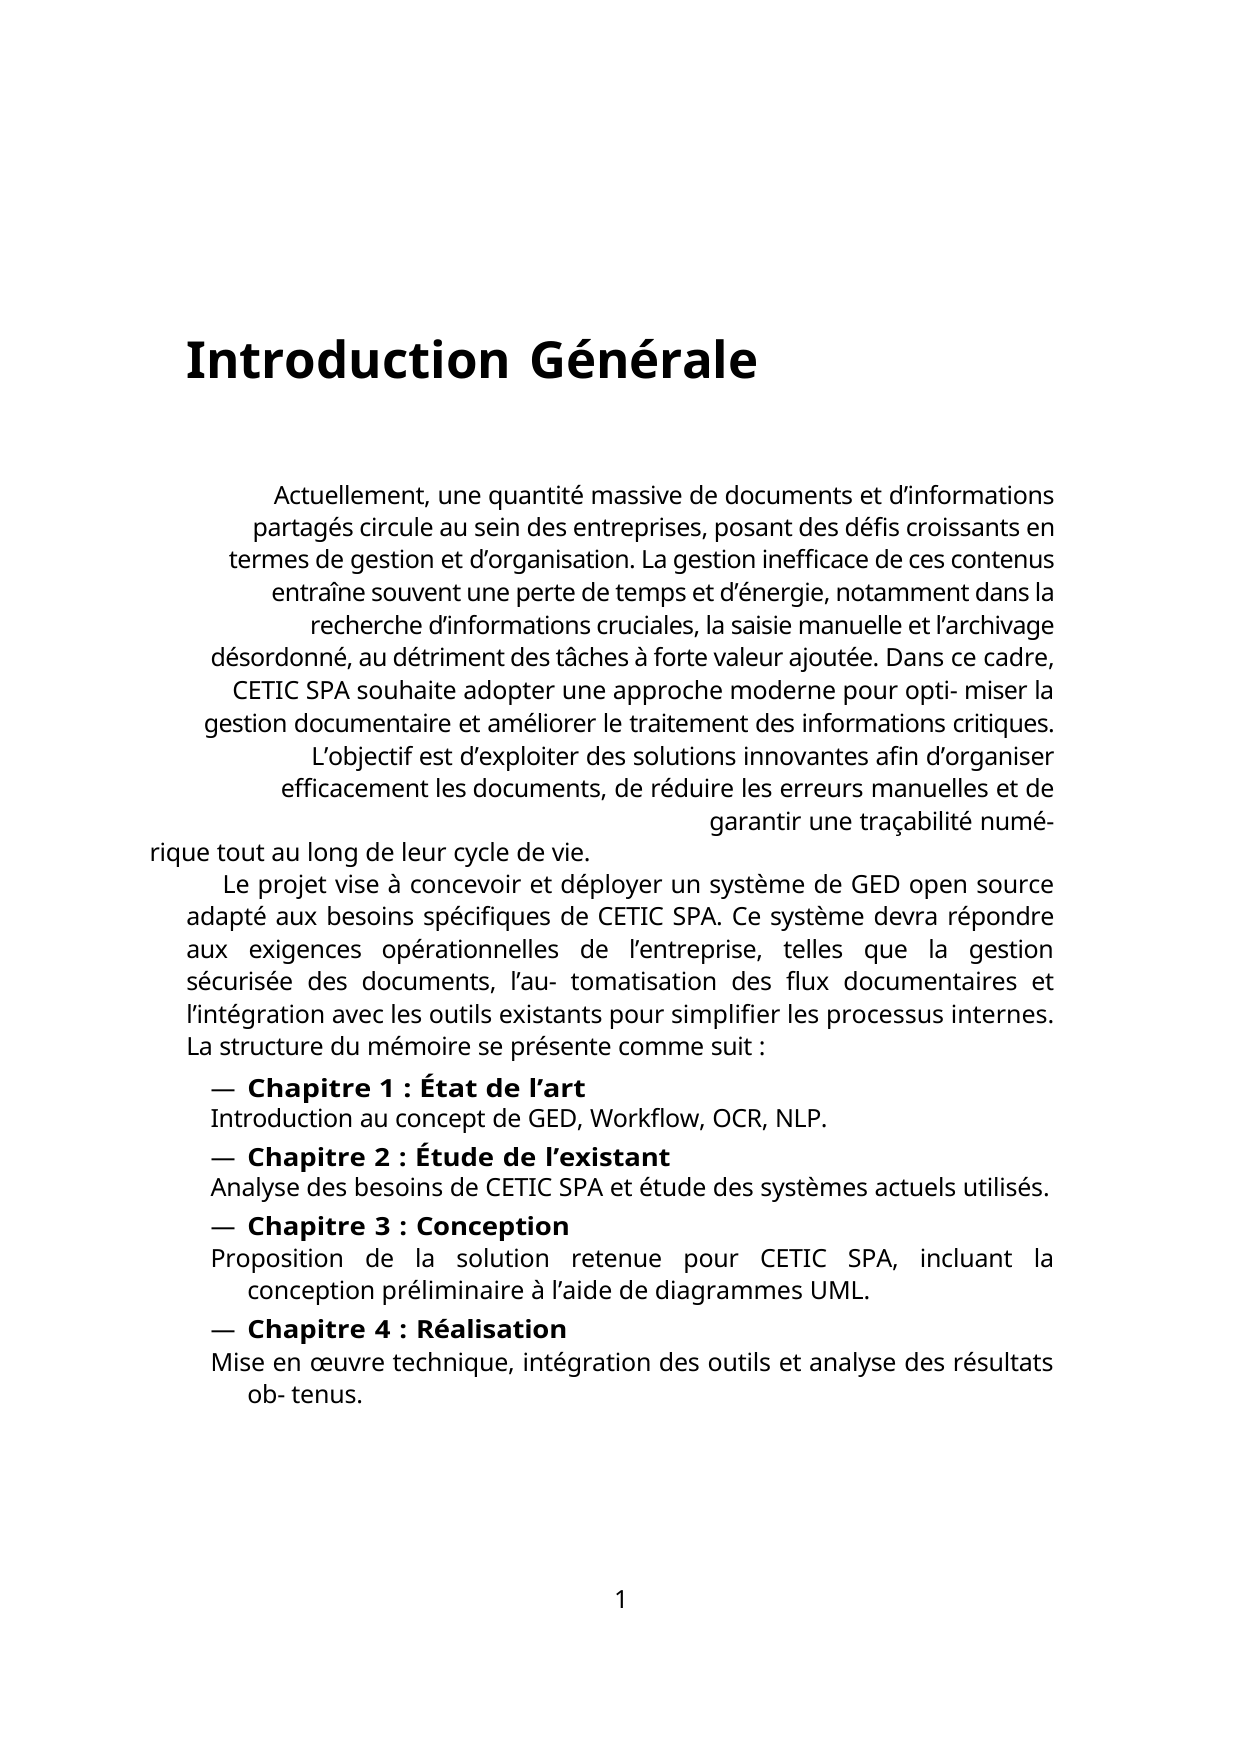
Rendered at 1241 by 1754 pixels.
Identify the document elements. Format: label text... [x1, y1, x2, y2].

text Introduction au concept de GED, Workflow, OCR, NLP. [210, 1103, 1181, 1134]
text Le projet vise à concevoir et déployer un système de GED open source adapté aux besoins spécifiques de CETIC SPA. Ce système devra répondre aux exigences opérationnelles de l’entreprise, telles que la gestion sécurisée des documents, l’au- tomatisation des flux documentaires et l’intégration avec les outils existants pour simplifier les processus internes. [186, 867, 1054, 1031]
text La structure du mémoire se présente comme suit : [186, 1031, 1181, 1061]
text Analyse des besoins de CETIC SPA et étude des systèmes actuels utilisés. [210, 1172, 1181, 1203]
subtitle Chapitre 3 : Conception [210, 1211, 1181, 1241]
text rique tout au long de leur cycle de vie. [149, 838, 1181, 867]
text Proposition de la solution retenue pour CETIC SPA, incluant la conception préliminaire à l’aide de diagrammes UML. [210, 1241, 1054, 1307]
subtitle Chapitre 2 : Étude de l’existant [210, 1142, 1181, 1172]
subtitle Chapitre 1 : État de l’art [210, 1073, 1181, 1103]
subtitle Introduction Générale [186, 324, 1181, 394]
text Mise en œuvre technique, intégration des outils et analyse des résultats ob- tenus. [210, 1345, 1054, 1411]
text Actuellement, une quantité massive de documents et d’informations partagés circule au sein des entreprises, posant des défis croissants en termes de gestion et d’organisation. La gestion inefficace de ces contenus entraîne souvent une perte de temps et d’énergie, notamment dans la recherche d’informations cruciales, la saisie manuelle et l’archivage désordonné, au détriment des tâches à forte valeur ajoutée. Dans ce cadre, CETIC SPA souhaite adopter une approche moderne pour opti- miser la gestion documentaire et améliorer le traitement des informations critiques. L’objectif est d’exploiter des solutions innovantes afin d’organiser efficacement les documents, de réduire les erreurs manuelles et de garantir une traçabilité numé- [186, 478, 1054, 838]
subtitle Chapitre 4 : Réalisation [210, 1314, 1181, 1345]
